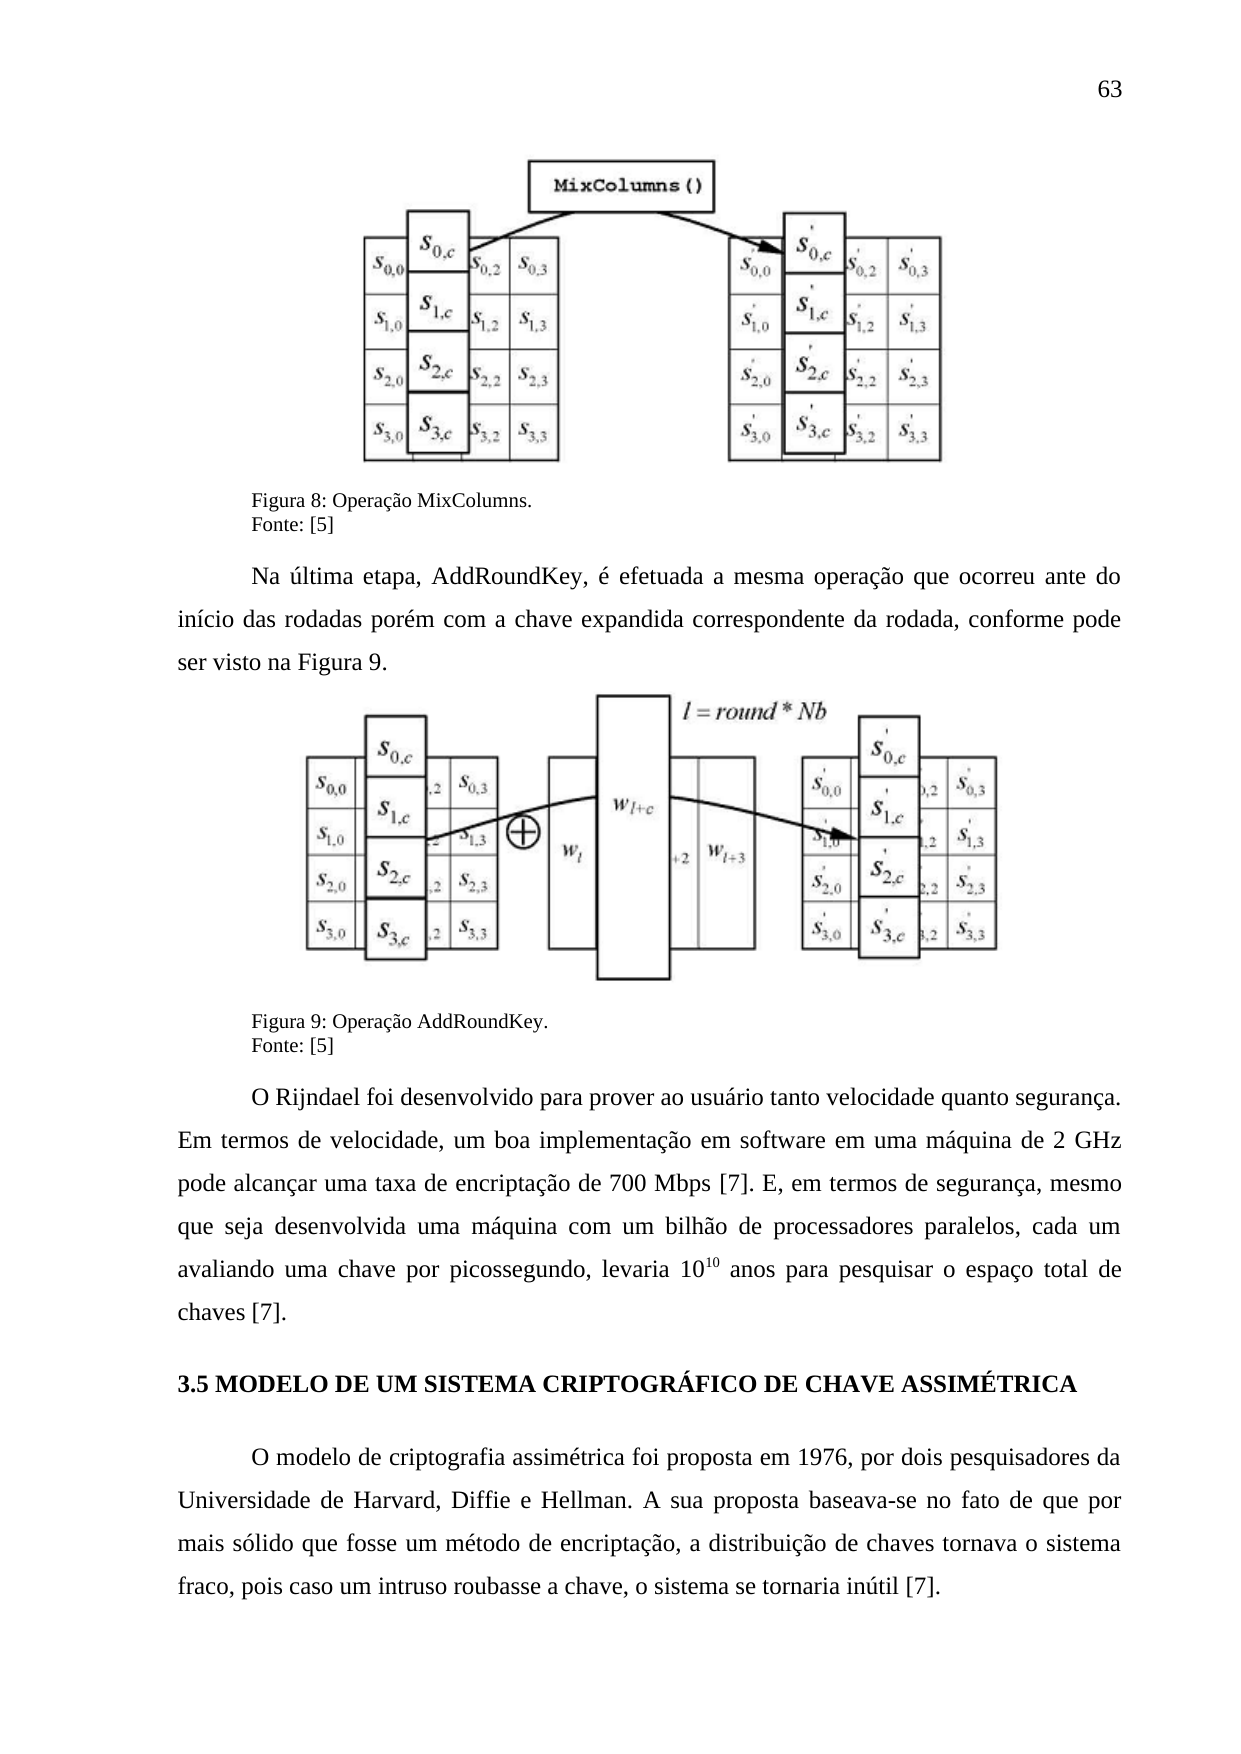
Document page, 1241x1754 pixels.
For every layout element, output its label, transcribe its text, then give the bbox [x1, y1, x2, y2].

picture [342, 147, 958, 474]
picture [275, 690, 1024, 995]
text O Rijndael foi desenvolvido para prover ao usuário tanto velocidade quanto segurança. Em termos de velocidade, um boa implementação em software em uma máquina de 2 GHz pode alcançar uma taxa de encriptação de 700 Mbps . E, em termos de segurança, mesmo que seja desenvolvida uma máquina com um bilhão de processadores paralelos, cada um avaliando uma chave por picossegundo, levaria 1010 anos para pesquisar o espaço total de chaves . [177, 1082, 1122, 1326]
text Fonte: [177, 1033, 1122, 1057]
text Fonte: [177, 512, 1122, 536]
text O modelo de criptografia assimétrica foi proposta em 1976, por dois pesquisadores da Universidade de Harvard, Diffie e Hellman. A sua proposta baseava-se no fato de que por mais sólido que fosse um método de encriptação, a distribuição de chaves tornava o sistema fraco, pois caso um intruso roubasse a chave, o sistema se tornaria inútil . [177, 1442, 1122, 1600]
subtitle 3.5 MODELO DE UM SISTEMA CRIPTOGRÁFICO DE CHAVE ASSIMÉTRICA [177, 1369, 1122, 1398]
